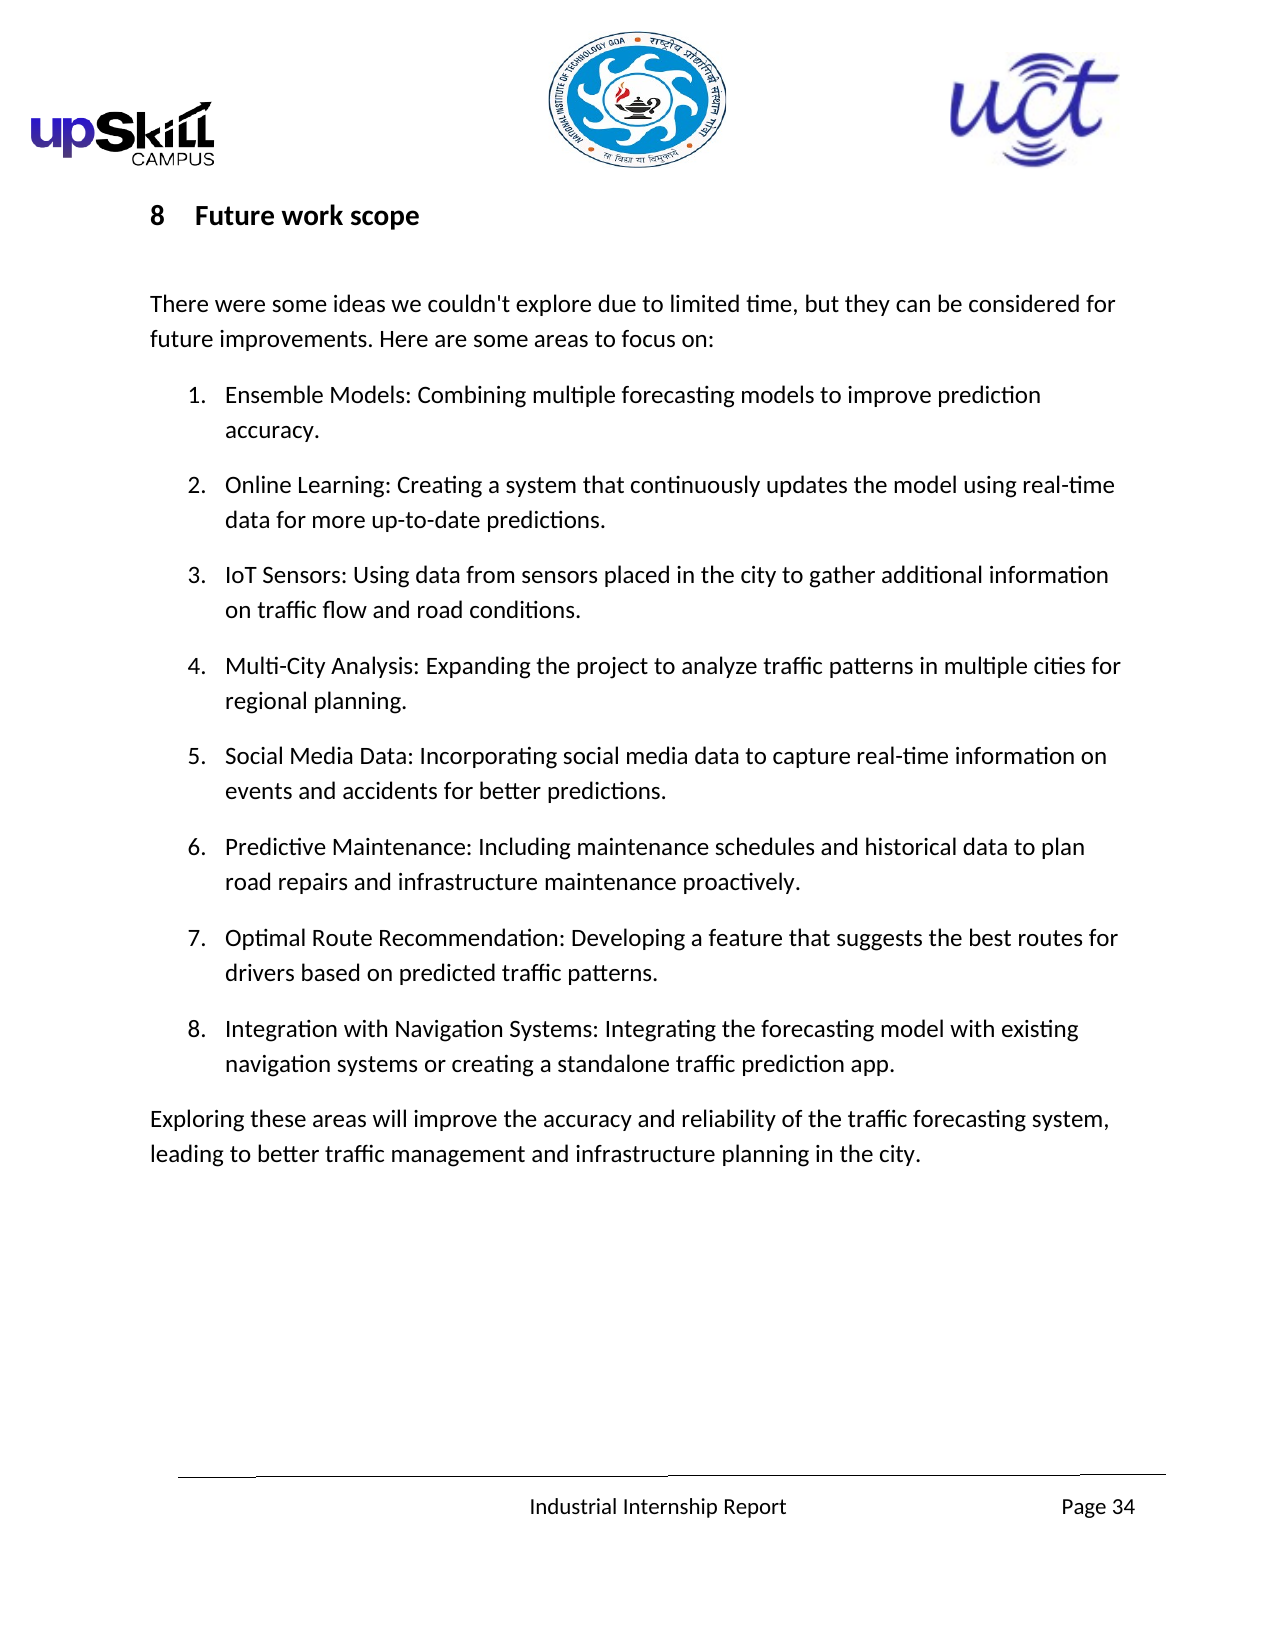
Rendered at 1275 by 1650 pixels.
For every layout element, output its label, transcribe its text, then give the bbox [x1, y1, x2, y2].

list Predictive Maintenance: Including maintenance schedules and historical data to plan road repairs and infrastructure maintenance proactively. [187, 831, 1086, 897]
picture [950, 52, 1120, 169]
list Ensemble Models: Combining multiple forecasting models to improve prediction accuracy. [187, 379, 1043, 444]
text There were some ideas we couldn't explore due to limited time, but they can be considered for future improvements. Here are some areas to focus on: [150, 288, 1123, 354]
list IoT Sensors: Using data from sensors placed in the city to gather additional information on traffic flow and road conditions. [187, 559, 1111, 625]
picture [31, 101, 215, 166]
list Social Media Data: Incorporating social media data to capture real-time information on events and accidents for better predictions. [187, 740, 1109, 806]
list Optimal Route Recommendation: Developing a feature that suggests the best routes for drivers based on predicted traffic patterns. [187, 922, 1120, 987]
list Integration with Navigation Systems: Integrating the forecasting model with existing navigation systems or creating a standalone traffic prediction app. [187, 1013, 1079, 1078]
subtitle Future work scope [150, 197, 1269, 232]
picture [548, 31, 727, 168]
list Multi-City Analysis: Expanding the project to analyze traffic patterns in multiple cities for regional planning. [187, 650, 1123, 715]
text Exploring these areas will improve the accuracy and reliability of the traffic forecasting system, leading to better traffic management and infrastructure planning in the city. [150, 1103, 1123, 1169]
list Online Learning: Creating a system that continuously updates the model using real-time data for more up-to-date predictions. [187, 469, 1117, 535]
